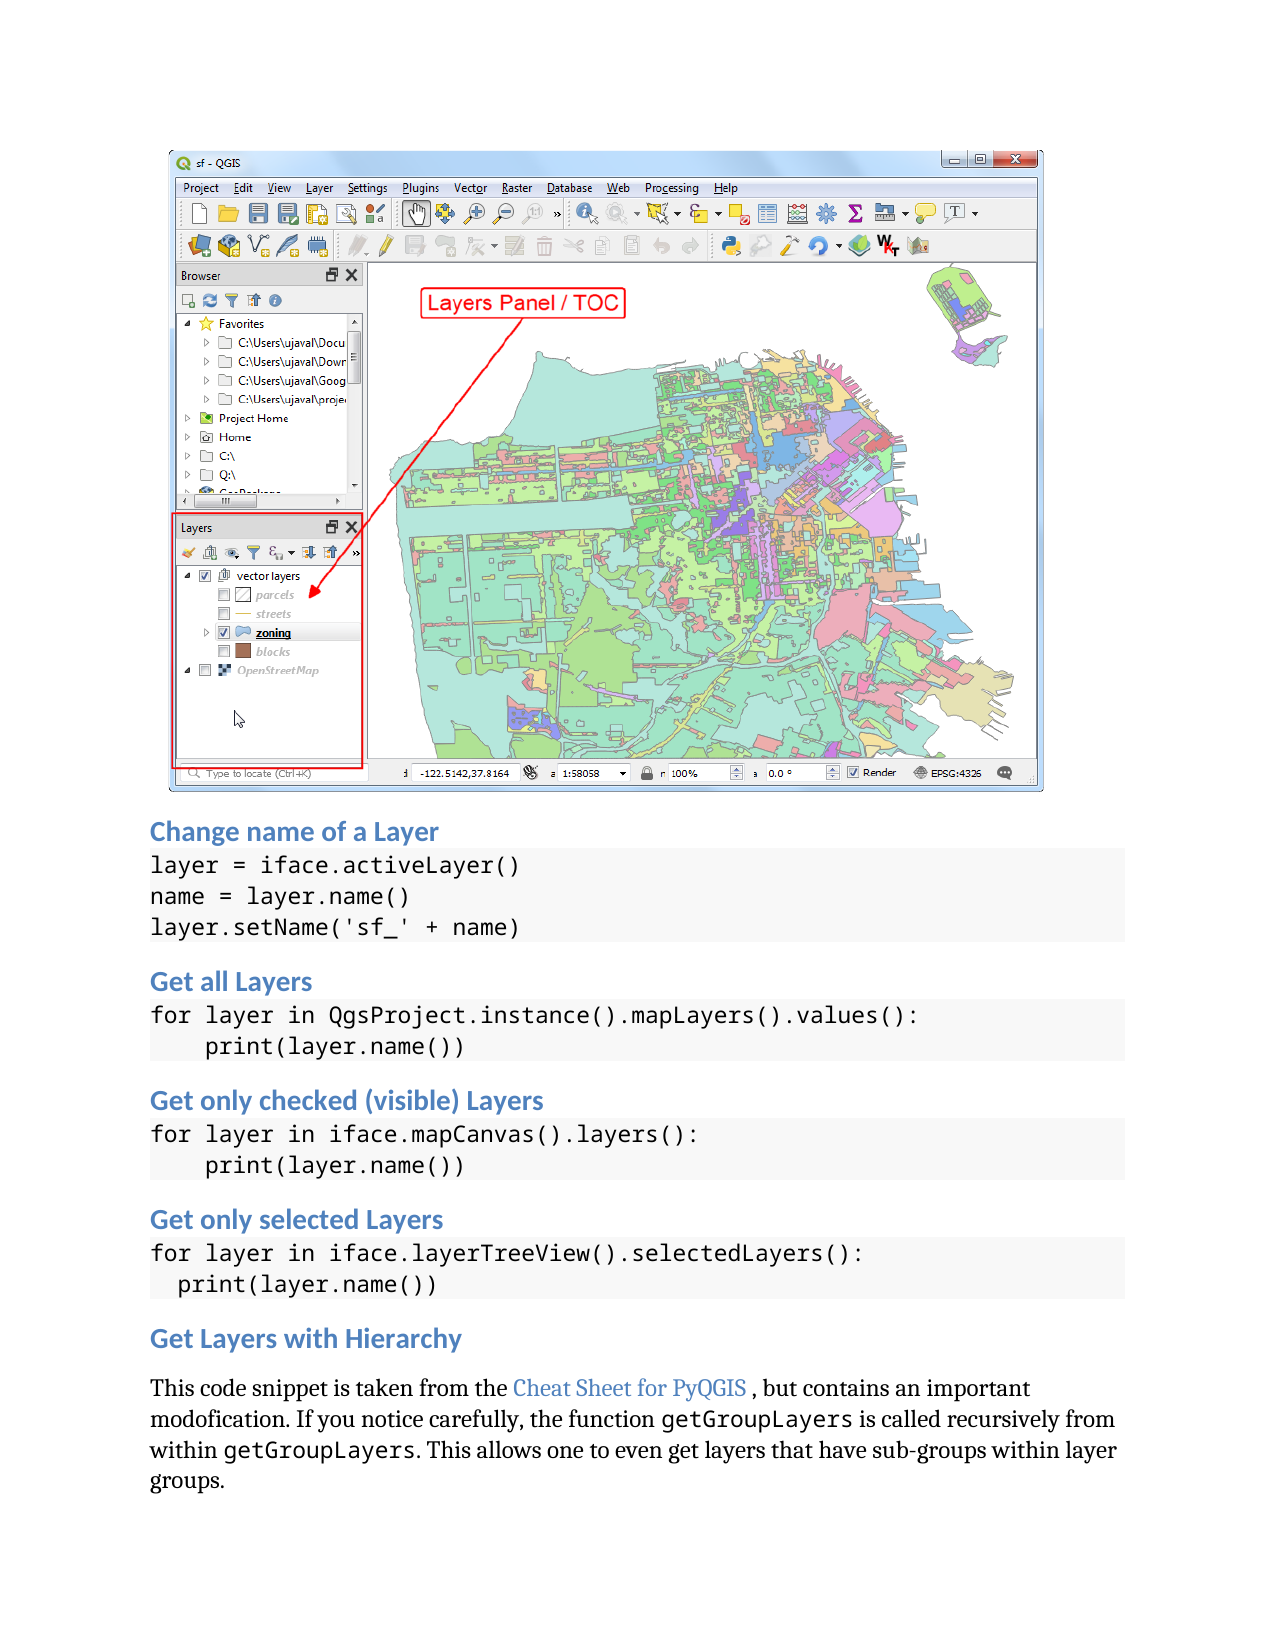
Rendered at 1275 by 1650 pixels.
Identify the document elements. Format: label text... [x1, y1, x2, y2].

subtitle Get all Layers [150, 963, 1125, 999]
text layer = iface.activeLayer() name = layer.name() layer.setName('sf_' + name) [150, 848, 1125, 942]
subtitle Get Layers with Hierarchy [150, 1320, 1125, 1356]
subtitle Change name of a Layer [150, 813, 1125, 848]
text This code snippet is taken from the Cheat Sheet for PyQGIS , but contains an important modofication. If you notice carefully, the function getGroupLayers is called recursively from within getGroupLayers. This allows one to even get layers that have sub-groups within layer groups. [150, 1374, 1125, 1494]
subtitle Get only checked (visible) Layers [150, 1082, 1125, 1118]
subtitle Get only selected Layers [150, 1201, 1125, 1237]
picture [168, 150, 1044, 792]
text for layer in iface.layerTreeView().selectedLayers(): print(layer.name()) [150, 1237, 1125, 1299]
text for layer in iface.mapCanvas().layers(): print(layer.name()) [150, 1118, 1125, 1180]
text for layer in QgsProject.instance().mapLayers().values(): print(layer.name()) [150, 999, 1125, 1061]
